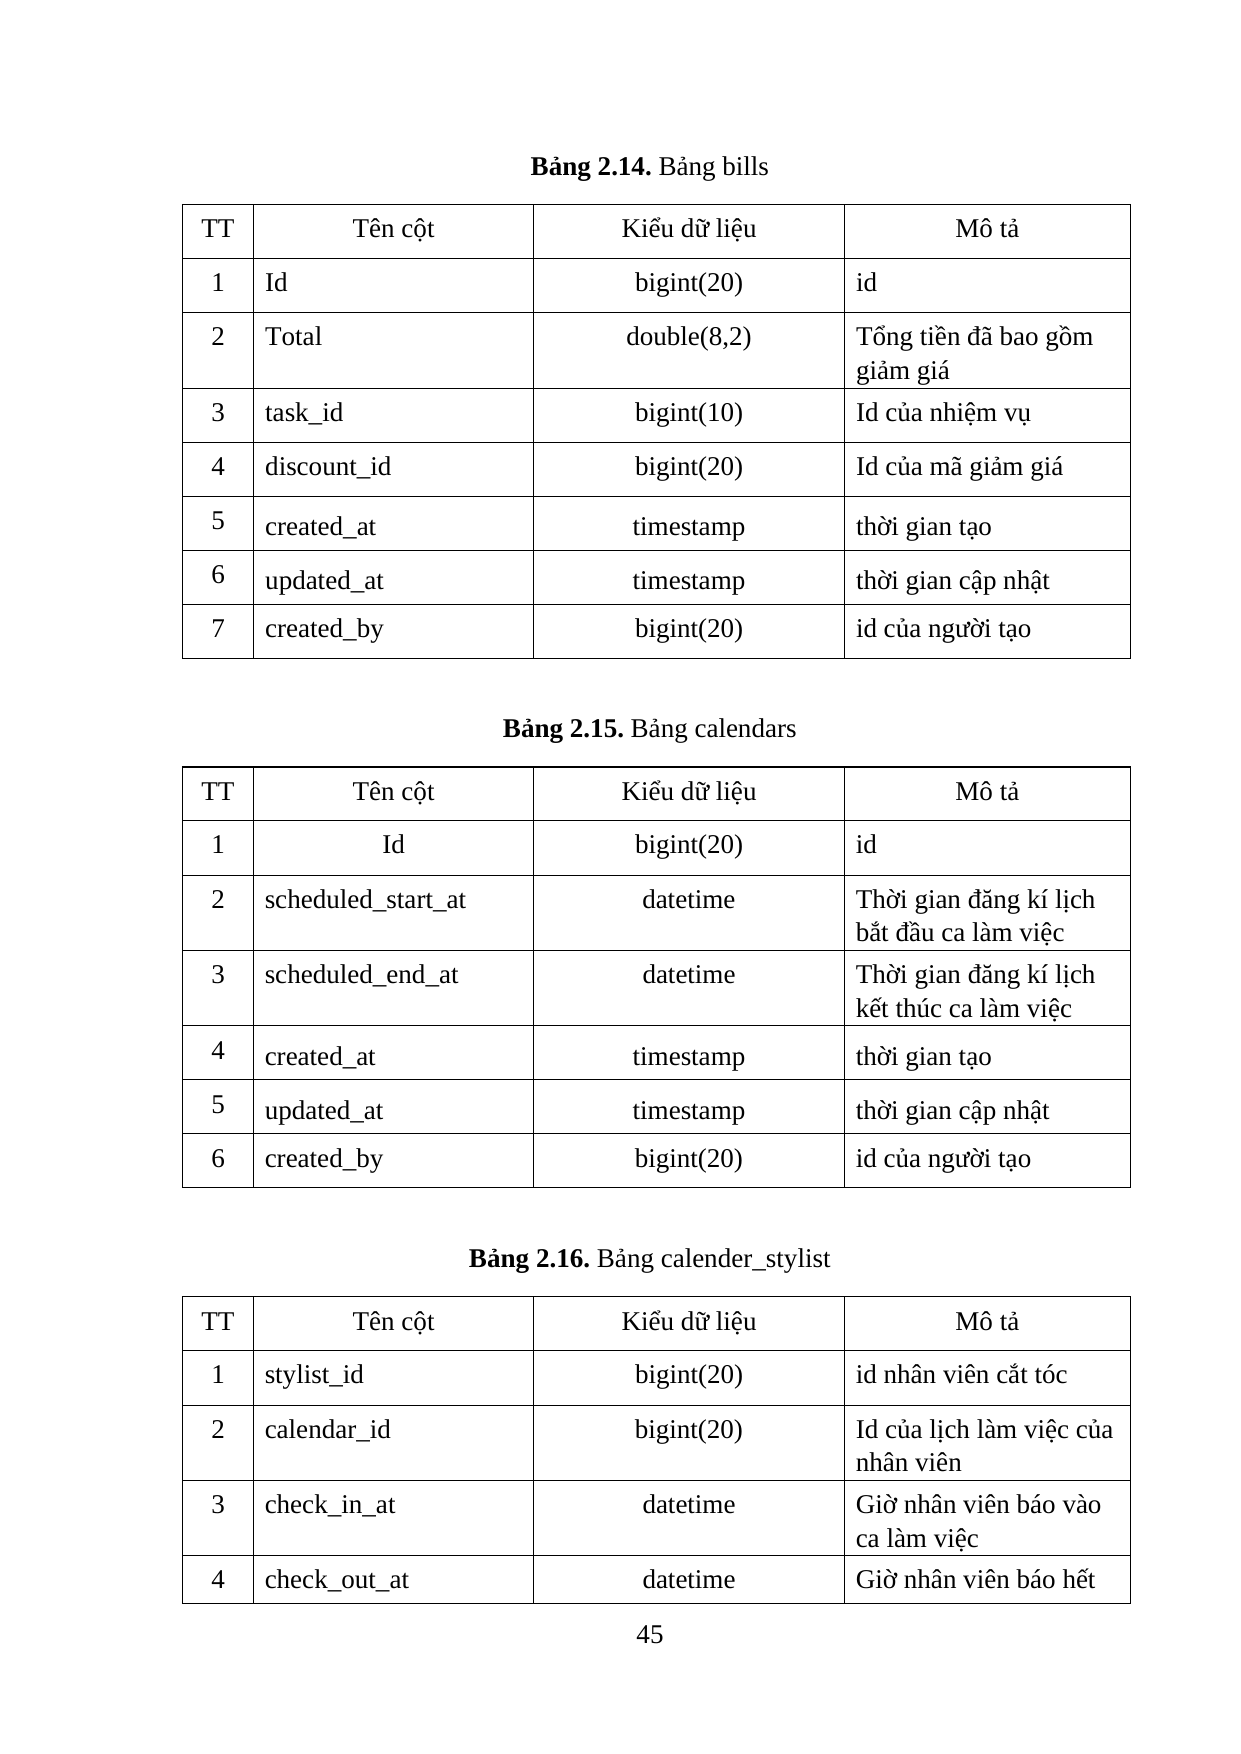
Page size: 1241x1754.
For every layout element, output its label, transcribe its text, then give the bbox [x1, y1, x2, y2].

table_cell created_at [254, 497, 533, 549]
table_cell 2 [183, 313, 253, 388]
table_cell 1 [183, 821, 253, 874]
table_cell datetime [534, 1556, 844, 1603]
table_header Tên cột [254, 205, 533, 258]
table_cell id nhân viên cắt tóc [845, 1351, 1130, 1404]
table_cell created_by [254, 1134, 533, 1187]
table_cell Total [254, 313, 533, 388]
table_cell stylist_id [254, 1351, 533, 1404]
table_cell 4 [183, 443, 253, 496]
table_cell Id của mã giảm giá [845, 443, 1130, 496]
table_cell Id của lịch làm việc của nhân viên [845, 1406, 1130, 1480]
table_cell scheduled_start_at [254, 876, 533, 950]
table_cell timestamp [534, 551, 844, 603]
table_cell check_in_at [254, 1481, 533, 1555]
table_cell Tổng tiền đã bao gồm giảm giá [845, 313, 1130, 388]
table_cell thời gian cập nhật [845, 1080, 1130, 1133]
table_header TT [183, 1297, 253, 1350]
table_cell updated_at [254, 1080, 533, 1133]
table_header Kiểu dữ liệu [534, 1297, 844, 1350]
table_cell 1 [183, 1351, 253, 1404]
text Bảng 2.16. Bảng calender_stylist [150, 1242, 1090, 1273]
table_cell bigint(20) [534, 821, 844, 874]
table_cell calendar_id [254, 1406, 533, 1480]
table_cell Id [254, 259, 533, 312]
table_cell timestamp [534, 1080, 844, 1133]
table_cell id [845, 821, 1130, 874]
table_header TT [183, 768, 253, 820]
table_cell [845, 1556, 1130, 1603]
table_cell Id [254, 821, 533, 874]
table_cell Thời gian đăng kí lịch bắt đầu ca làm việc [845, 876, 1130, 950]
table_cell task_id [254, 389, 533, 442]
table_header Tên cột [254, 1297, 533, 1350]
table_cell datetime [534, 1481, 844, 1555]
table_cell bigint(20) [534, 605, 844, 657]
text Bảng 2.14. Bảng bills [150, 150, 1090, 181]
table_cell 3 [183, 389, 253, 442]
table_cell bigint(20) [534, 443, 844, 496]
table_header Kiểu dữ liệu [534, 205, 844, 258]
table_cell scheduled_end_at [254, 951, 533, 1025]
table_header Mô tả [845, 1297, 1130, 1350]
table_cell double(8,2) [534, 313, 844, 388]
table_cell 2 [183, 1406, 253, 1480]
table_cell 3 [183, 951, 253, 1025]
table_cell 4 [183, 1556, 253, 1603]
table_cell bigint(20) [534, 1351, 844, 1404]
table_cell 7 [183, 605, 253, 657]
table_cell updated_at [254, 551, 533, 603]
table_cell thời gian cập nhật [845, 551, 1130, 603]
table_cell timestamp [534, 1026, 844, 1079]
table_cell thời gian tạo [845, 1026, 1130, 1079]
table_cell bigint(20) [534, 1406, 844, 1480]
table_cell bigint(20) [534, 1134, 844, 1187]
table_header TT [183, 205, 253, 258]
table_cell 6 [183, 551, 253, 603]
table_cell datetime [534, 876, 844, 950]
table_cell Giờ nhân viên báo vào ca làm việc [845, 1481, 1130, 1555]
table_cell timestamp [534, 497, 844, 549]
table_cell 3 [183, 1481, 253, 1555]
table_cell bigint(20) [534, 259, 844, 312]
table_header Mô tả [845, 768, 1130, 820]
table_cell id của người tạo [845, 1134, 1130, 1187]
table_cell 5 [183, 1080, 253, 1133]
table_cell datetime [534, 951, 844, 1025]
table_cell 6 [183, 1134, 253, 1187]
table_cell thời gian tạo [845, 497, 1130, 549]
table_cell 2 [183, 876, 253, 950]
table_cell bigint(10) [534, 389, 844, 442]
table_cell Id của nhiệm vụ [845, 389, 1130, 442]
table_cell created_by [254, 605, 533, 657]
table_cell 5 [183, 497, 253, 549]
table_cell 1 [183, 259, 253, 312]
table_cell Thời gian đăng kí lịch kết thúc ca làm việc [845, 951, 1130, 1025]
table_header Kiểu dữ liệu [534, 768, 844, 820]
table_cell id [845, 259, 1130, 312]
text Bảng 2.15. Bảng calendars [150, 712, 1090, 743]
table_cell discount_id [254, 443, 533, 496]
table_header Mô tả [845, 205, 1130, 258]
table_cell 4 [183, 1026, 253, 1079]
table_header Tên cột [254, 768, 533, 820]
table_cell id của người tạo [845, 605, 1130, 657]
table_cell created_at [254, 1026, 533, 1079]
table_cell check_out_at [254, 1556, 533, 1603]
